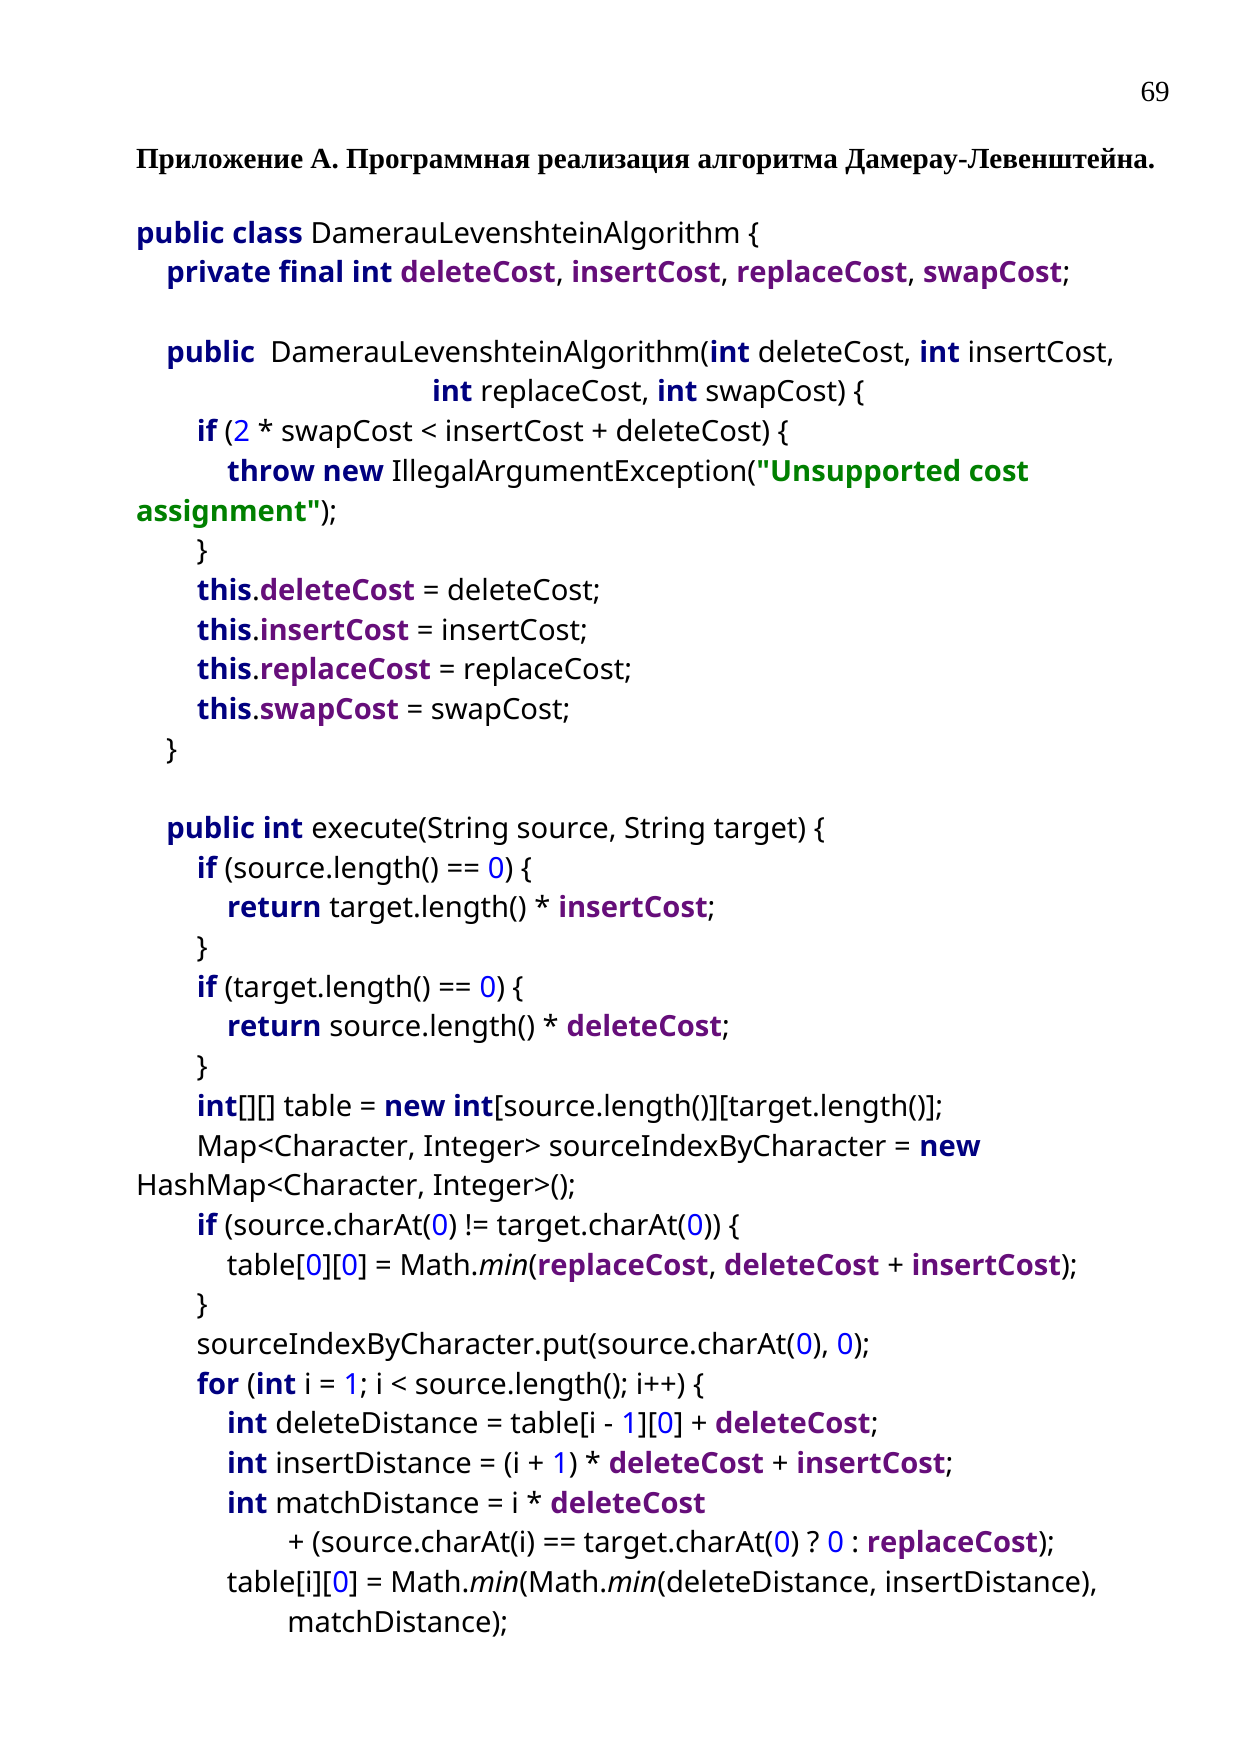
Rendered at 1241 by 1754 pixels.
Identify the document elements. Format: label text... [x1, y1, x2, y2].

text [136, 212, 1181, 1641]
text Приложение А. Программная реализация алгоритма Дамерау-Левенштейна. [136, 141, 1181, 174]
